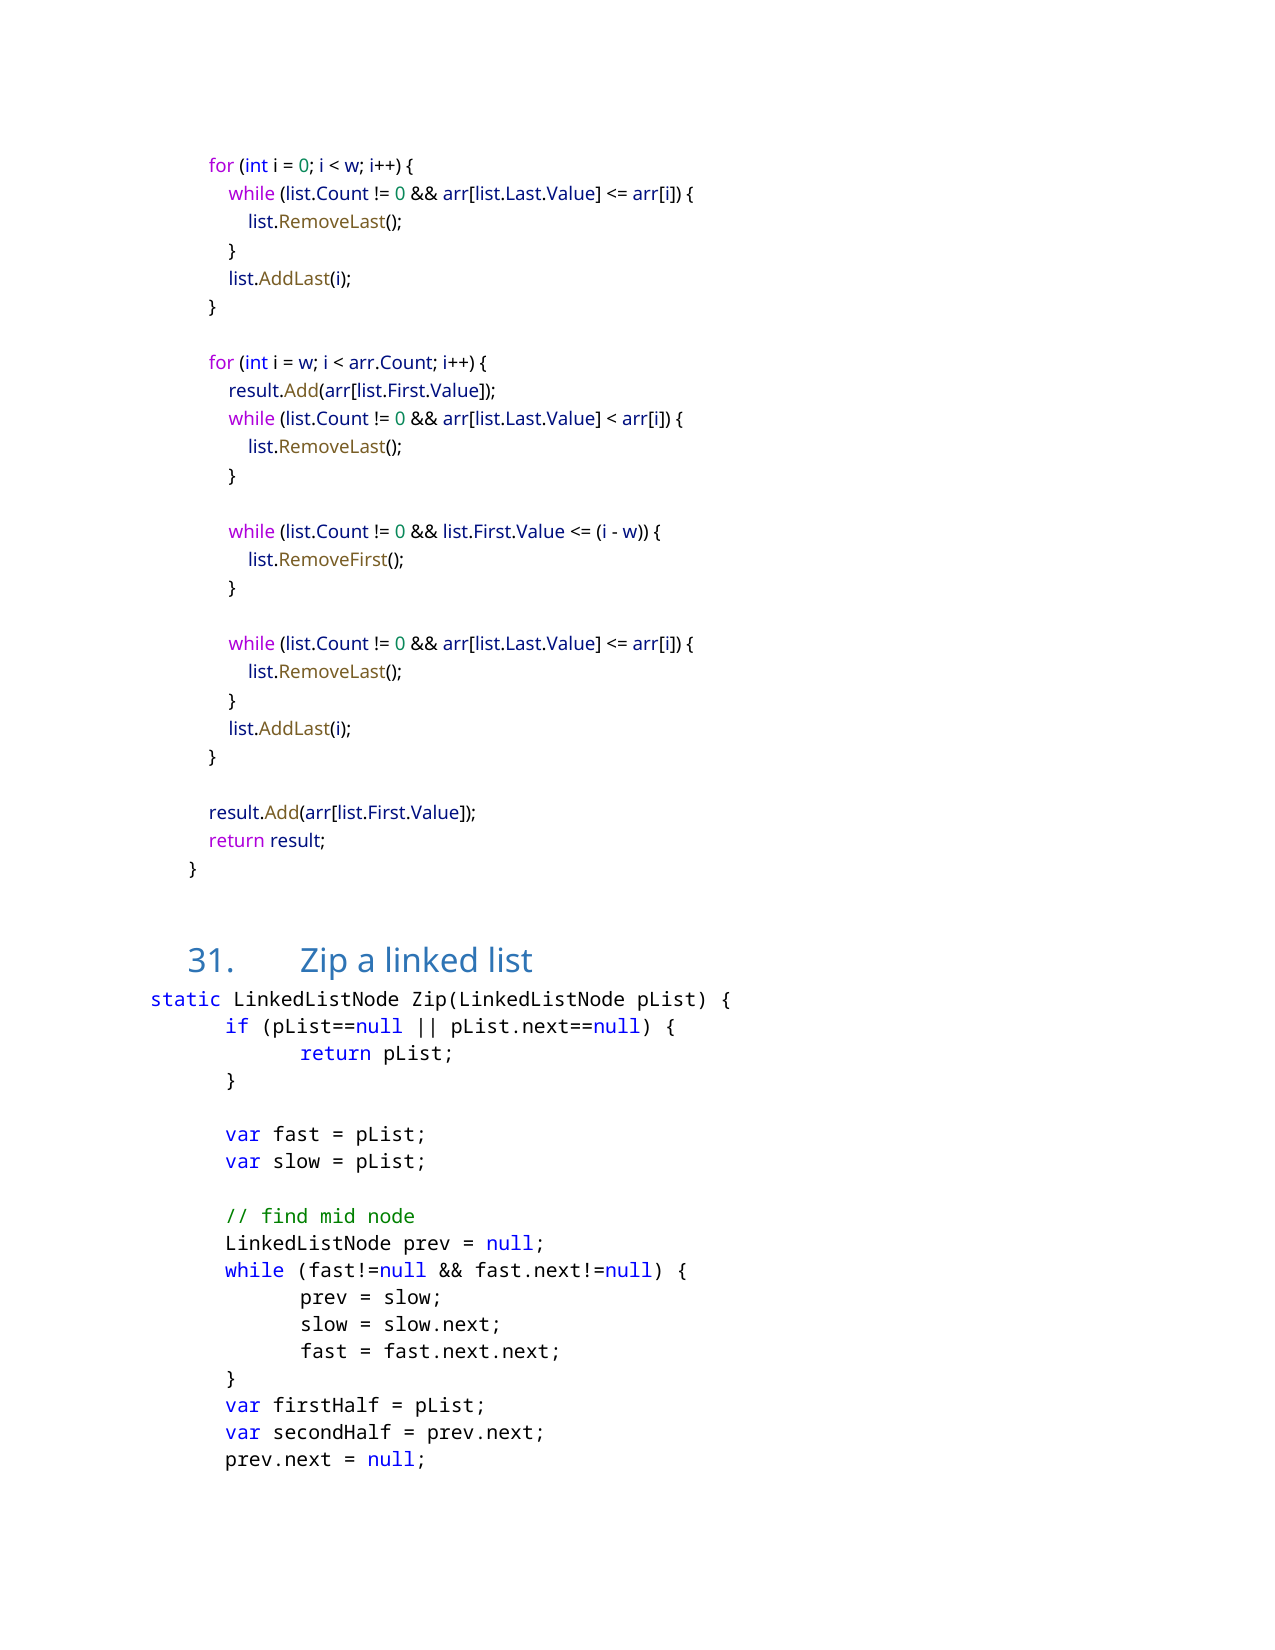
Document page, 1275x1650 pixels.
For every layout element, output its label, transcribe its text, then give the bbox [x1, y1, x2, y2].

text list.AddLast(i); [150, 262, 1125, 291]
text list.RemoveLast(); [150, 431, 1125, 459]
text for (int i = 0; i < w; i++) { [150, 150, 1125, 178]
text list.RemoveLast(); [150, 656, 1125, 684]
subtitle Zip a linked list [187, 936, 1125, 982]
text prev.next = null; [150, 1445, 1125, 1472]
text var firstHalf = pList; [150, 1391, 1125, 1418]
text if (pList==null || pList.next==null) { [150, 1012, 1125, 1039]
text var slow = pList; [150, 1147, 1125, 1174]
text slow = slow.next; [150, 1310, 1125, 1337]
text } [150, 741, 1125, 769]
text } [150, 853, 1125, 881]
text while (list.Count != 0 && arr[list.Last.Value] < arr[i]) { [150, 403, 1125, 431]
text } [150, 1364, 1125, 1391]
text list.AddLast(i); [150, 712, 1125, 741]
text LinkedListNode prev = null; [150, 1229, 1125, 1256]
text var fast = pList; [150, 1120, 1125, 1147]
text } [150, 572, 1125, 600]
text // find mid node [150, 1202, 1125, 1229]
text result.Add(arr[list.First.Value]); [150, 375, 1125, 403]
text while (fast!=null && fast.next!=null) { [150, 1256, 1125, 1283]
text } [150, 1066, 1125, 1093]
text var secondHalf = prev.next; [150, 1418, 1125, 1445]
text return result; [150, 825, 1125, 853]
text } [150, 684, 1125, 712]
text while (list.Count != 0 && arr[list.Last.Value] <= arr[i]) { [150, 628, 1125, 656]
text list.RemoveLast(); [150, 206, 1125, 234]
text result.Add(arr[list.First.Value]); [150, 797, 1125, 825]
text for (int i = w; i < arr.Count; i++) { [150, 347, 1125, 375]
text } [150, 291, 1125, 319]
text fast = fast.next.next; [150, 1337, 1125, 1364]
text return pList; [150, 1039, 1125, 1066]
text } [150, 234, 1125, 262]
text while (list.Count != 0 && list.First.Value <= (i - w)) { [150, 516, 1125, 544]
text while (list.Count != 0 && arr[list.Last.Value] <= arr[i]) { [150, 178, 1125, 206]
text } [150, 459, 1125, 487]
text prev = slow; [150, 1283, 1125, 1310]
text static LinkedListNode Zip(LinkedListNode pList) { [150, 985, 1125, 1012]
text list.RemoveFirst(); [150, 544, 1125, 572]
